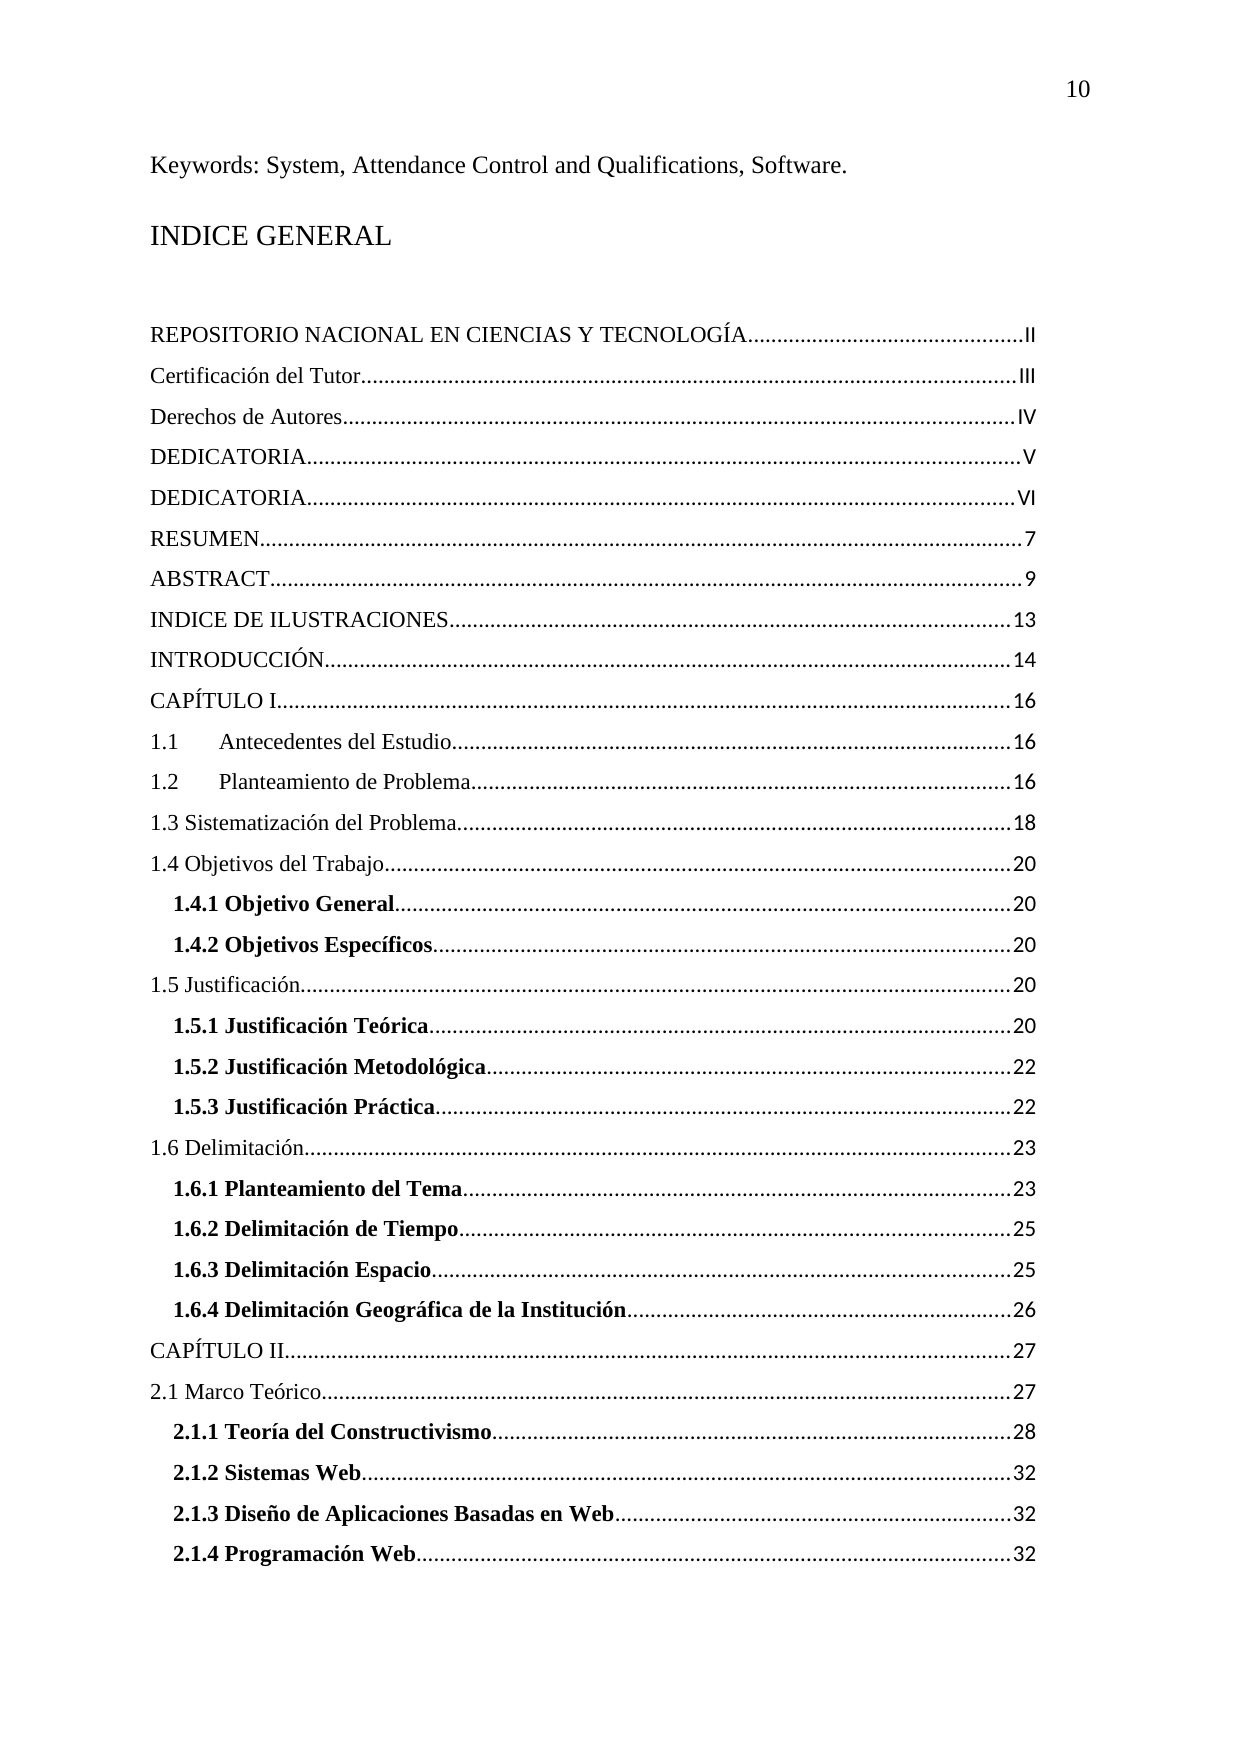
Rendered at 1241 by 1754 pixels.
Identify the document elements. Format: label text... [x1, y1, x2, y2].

text Keywords: System, Attendance Control and Qualifications, Software. [150, 150, 1090, 179]
